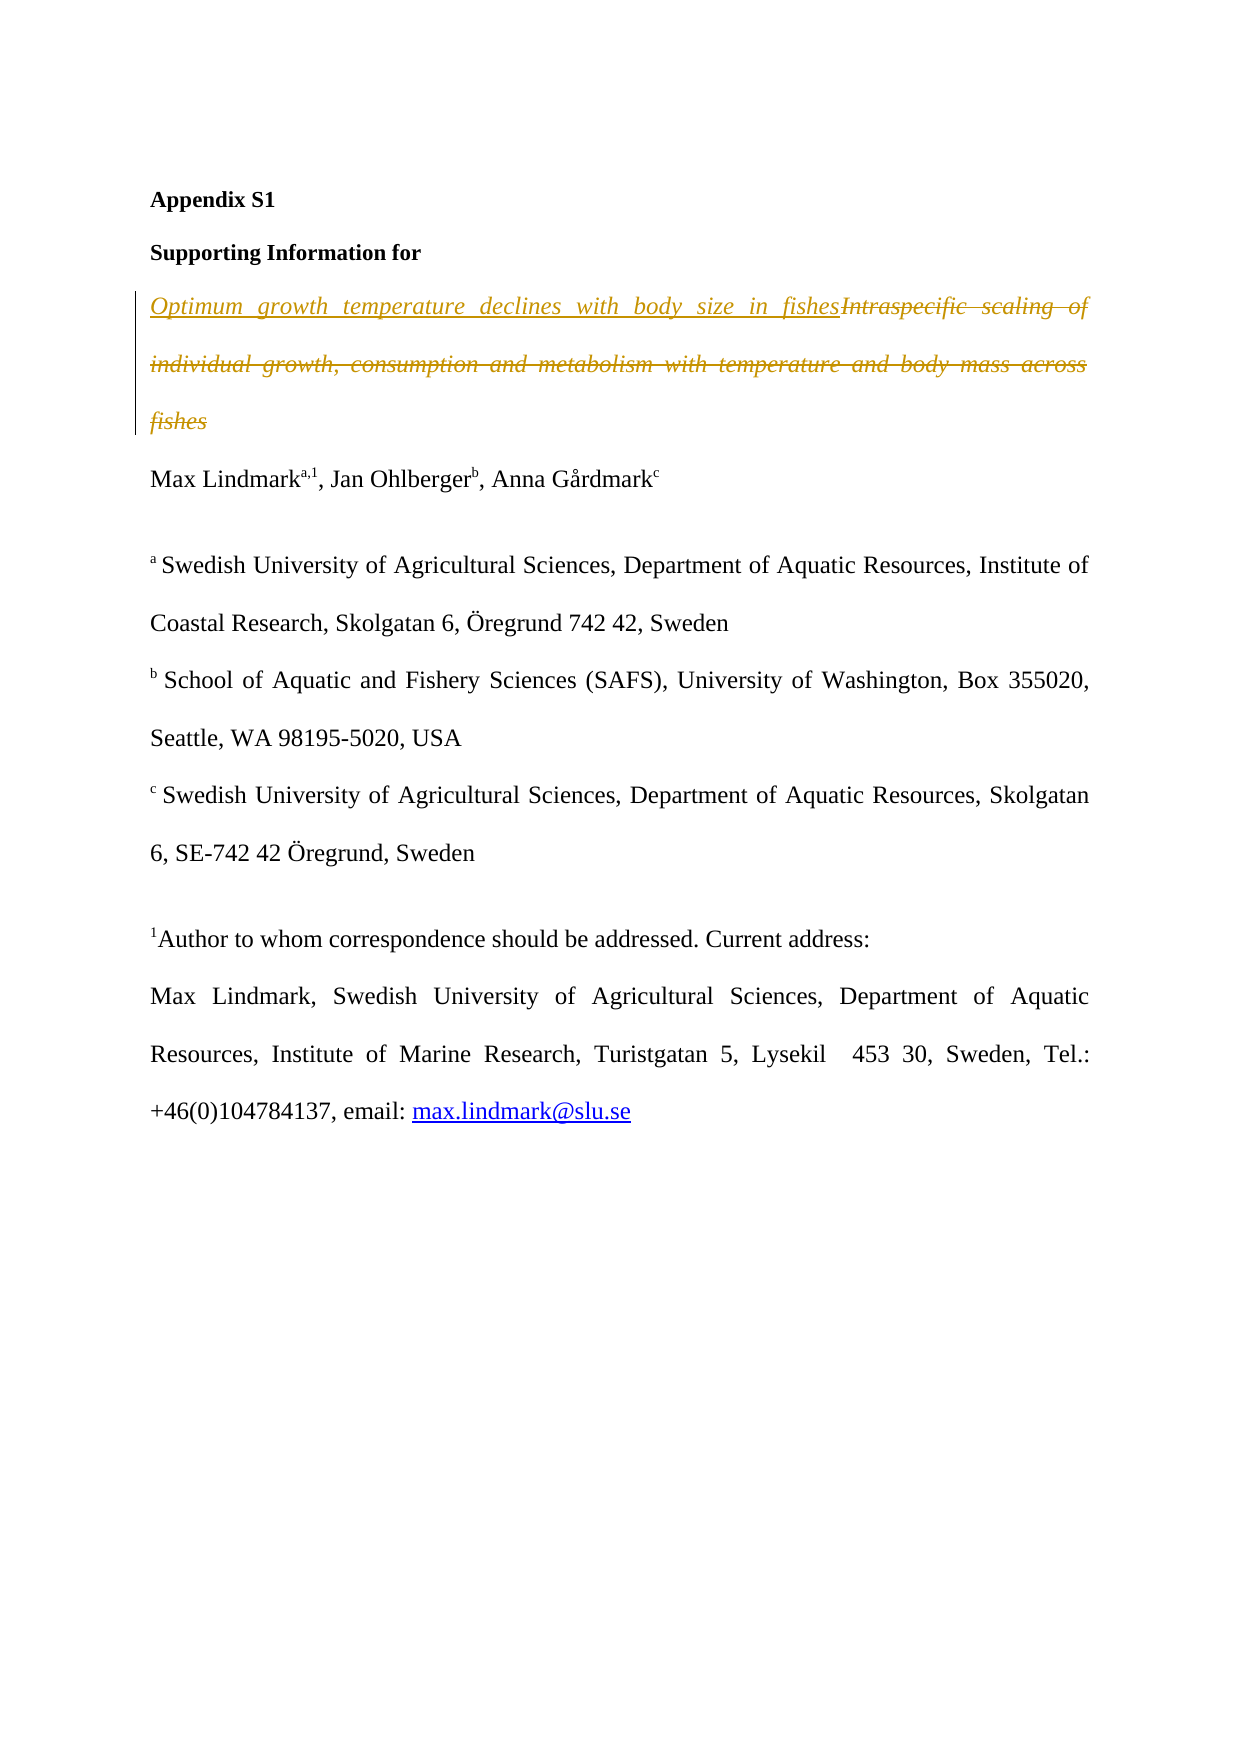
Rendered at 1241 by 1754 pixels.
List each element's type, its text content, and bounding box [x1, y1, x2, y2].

text Max Lindmark, Swedish University of Agricultural Sciences, Department of Aquatic Resources, Institute of Marine Research, Turistgatan 5, Lysekil 453 30, Sweden, Tel.: +46(0)104784137, email: max.lindmark@slu.se [150, 981, 1090, 1125]
text a Swedish University of Agricultural Sciences, Department of Aquatic Resources, Institute of Coastal Research, Skolgatan 6, Öregrund 742 42, Sweden [150, 550, 1090, 636]
text Max Lindmarka,1, Jan Ohlbergerb, Anna Gårdmarkc [150, 464, 1090, 493]
text c Swedish University of Agricultural Sciences, Department of Aquatic Resources, Skolgatan 6, SE-742 42 Öregrund, Sweden [150, 780, 1090, 866]
text Supporting Information for [150, 239, 1090, 265]
text b School of Aquatic and Fishery Sciences (SAFS), University of Washington, Box 355020, Seattle, WA 98195-5020, USA [150, 665, 1090, 751]
text 1Author to whom correspondence should be addressed. Current address: [150, 924, 1090, 953]
text Appendix S1 [150, 186, 1090, 212]
